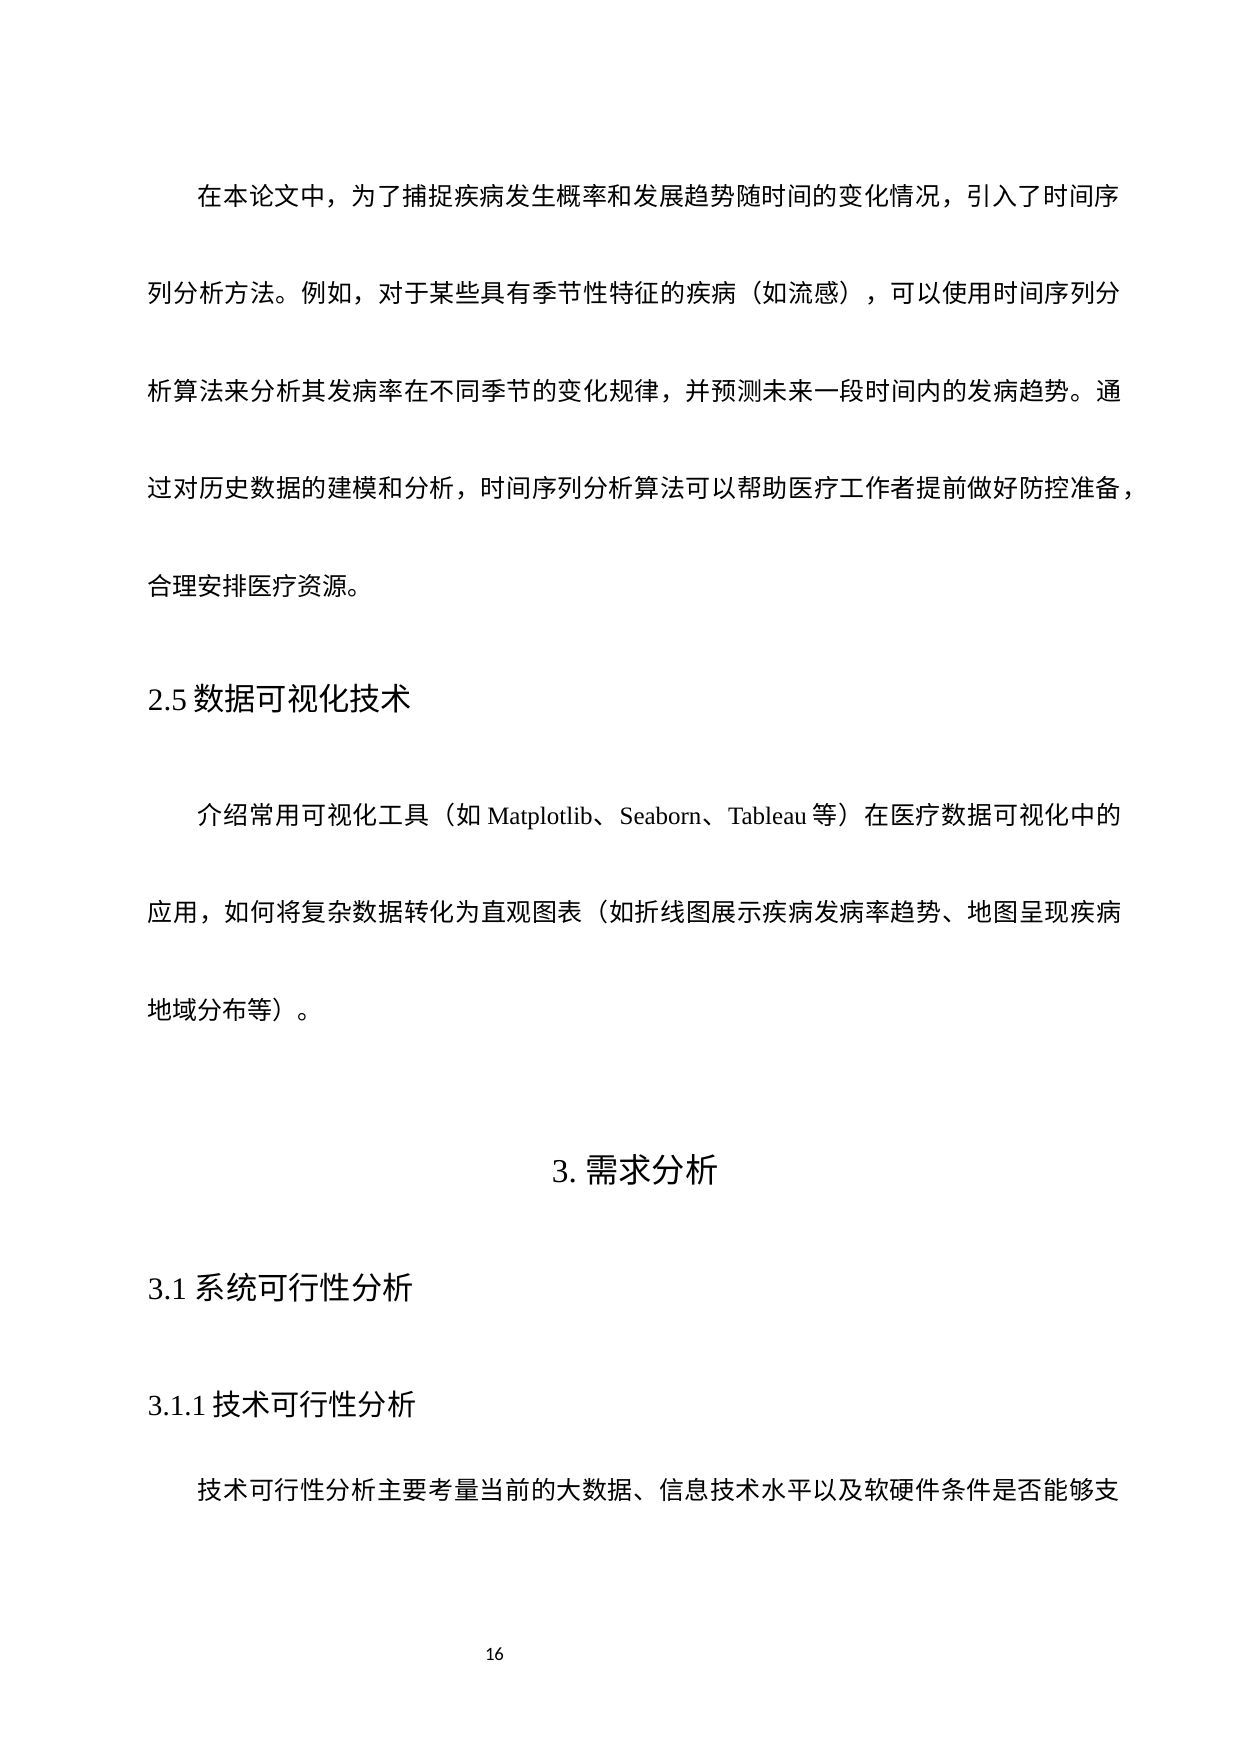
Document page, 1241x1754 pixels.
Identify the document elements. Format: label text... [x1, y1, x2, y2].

text 3. 需求分析 [148, 1135, 1122, 1200]
text 2.5数据可视化技术 [148, 664, 1122, 729]
text 介绍常用可视化工具（如Matplotlib、Seaborn、Tableau等）在医疗数据可视化中的应用，如何将复杂数据转化为直观图表（如折线图展示疾病发病率趋势、地图呈现疾病地域分布等）。 [148, 781, 1122, 893]
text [148, 1456, 1122, 1521]
text 介绍常用可视化工具（如Matplotlib、Seaborn、Tableau等）在医疗数据可视化中的应用，如何将复杂数据转化为直观图表（如折线图展示疾病发病率趋势、地图呈现疾病地域分布等）。 [148, 929, 1122, 1041]
text 3.1 系统可行性分析 [148, 1253, 1122, 1318]
text 3.1.1技术可行性分析 [148, 1370, 1122, 1435]
text 在本论文中，为了捕捉疾病发生概率和发展趋势随时间的变化情况，引入了时间序列分析方法。例如，对于某些具有季节性特征的疾病（如流感），可以使用时间序列分析算法来分析其发病率在不同季节的变化规律，并预测未来一段时间内的发病趋势。通过对历史数据的建模和分析，时间序列分析算法可以帮助医疗工作者提前做好防控准备，合理安排医疗资源。 [148, 162, 1122, 617]
